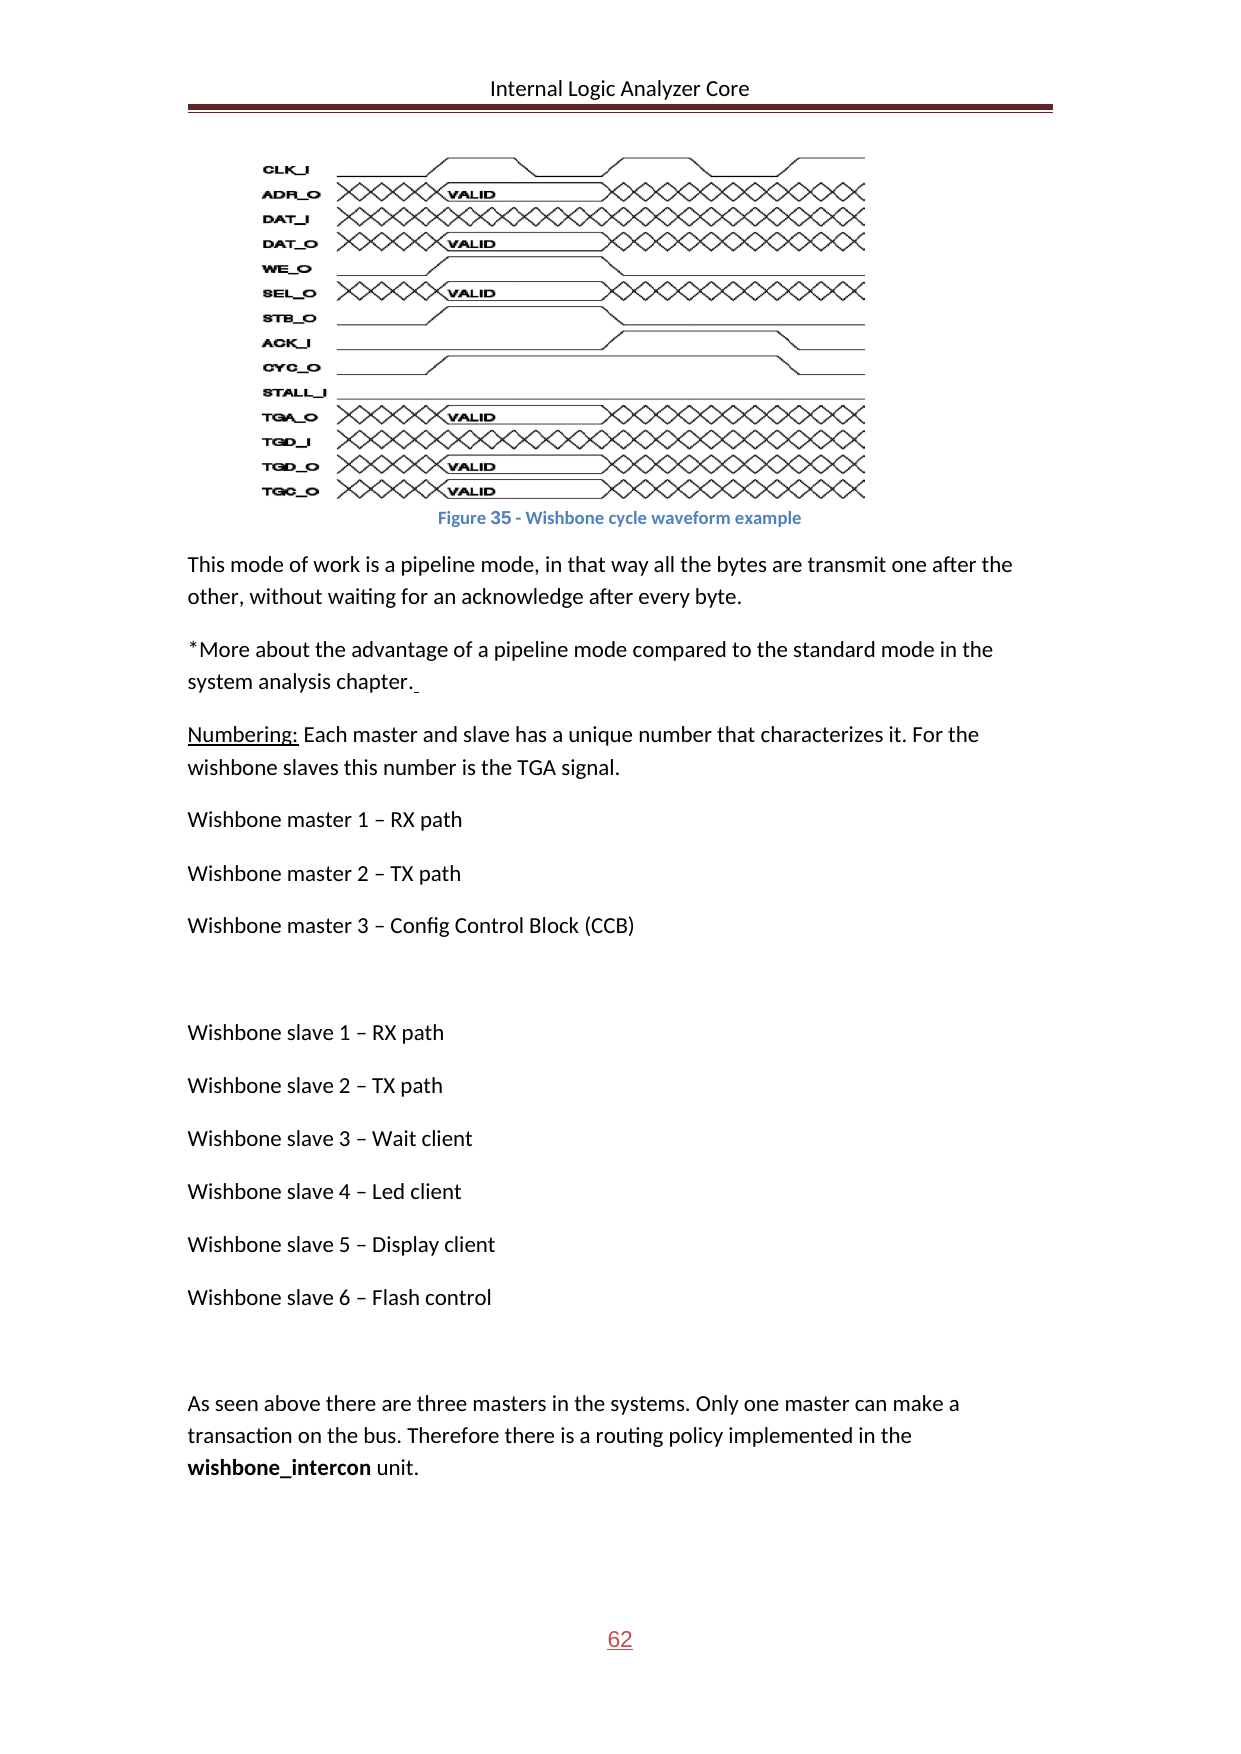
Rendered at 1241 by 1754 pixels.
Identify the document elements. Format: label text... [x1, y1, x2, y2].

text Wishbone master 2 – TX path [187, 859, 1053, 887]
text This mode of work is a pipeline mode, in that way all the bytes are transmit one after the other, without waiting for an acknowledge after every byte. [187, 550, 1053, 610]
text As seen above there are three masters in the systems. Only one master can make a transaction on the bus. Therefore there is a routing policy implemented in the wishbone_intercon unit. [187, 1389, 1053, 1481]
text Wishbone slave 1 – RX path [187, 1018, 1053, 1046]
text Wishbone master 3 – Config Control Block (CCB) [187, 912, 1053, 940]
text Wishbone slave 6 – Flash control [187, 1283, 1053, 1311]
text Wishbone slave 3 – Wait client [187, 1124, 1053, 1152]
text Figure - Wishbone cycle waveform example [187, 506, 1053, 529]
picture [246, 150, 994, 502]
text Numbering: Each master and slave has a unique number that characterizes it. For the wishbone slaves this number is the TGA signal. [187, 720, 1053, 781]
text *More about the advantage of a pipeline mode compared to the standard mode in the system analysis chapter. [187, 635, 1053, 695]
text Wishbone master 1 – RX path [187, 806, 1053, 834]
text Wishbone slave 2 – TX path [187, 1071, 1053, 1099]
text Wishbone slave 5 – Display client [187, 1230, 1053, 1258]
text Wishbone slave 4 – Led client [187, 1177, 1053, 1205]
